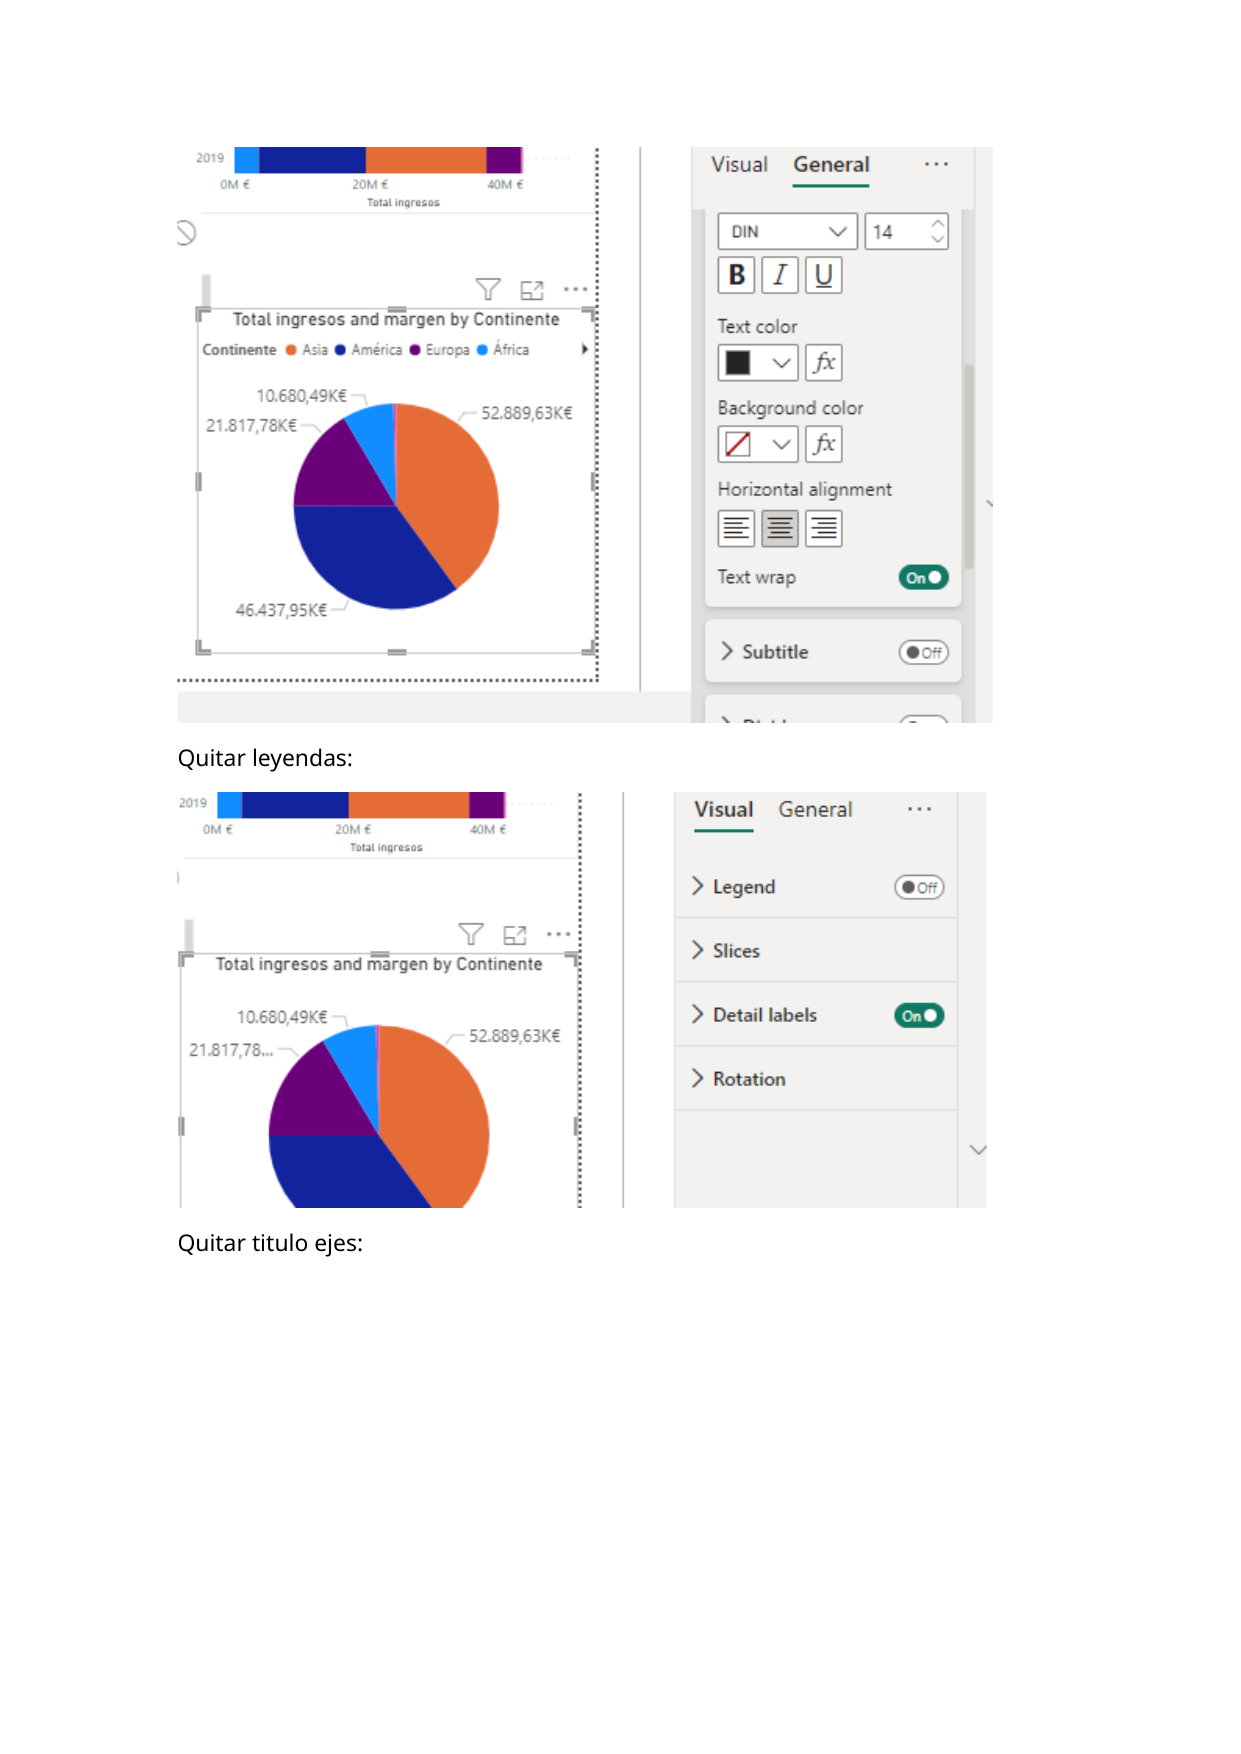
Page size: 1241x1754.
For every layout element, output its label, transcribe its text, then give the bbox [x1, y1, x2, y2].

picture [177, 792, 987, 1208]
text Quitar leyendas: [177, 742, 1063, 773]
text Quitar titulo ejes: [177, 1227, 1063, 1258]
picture [177, 147, 993, 723]
